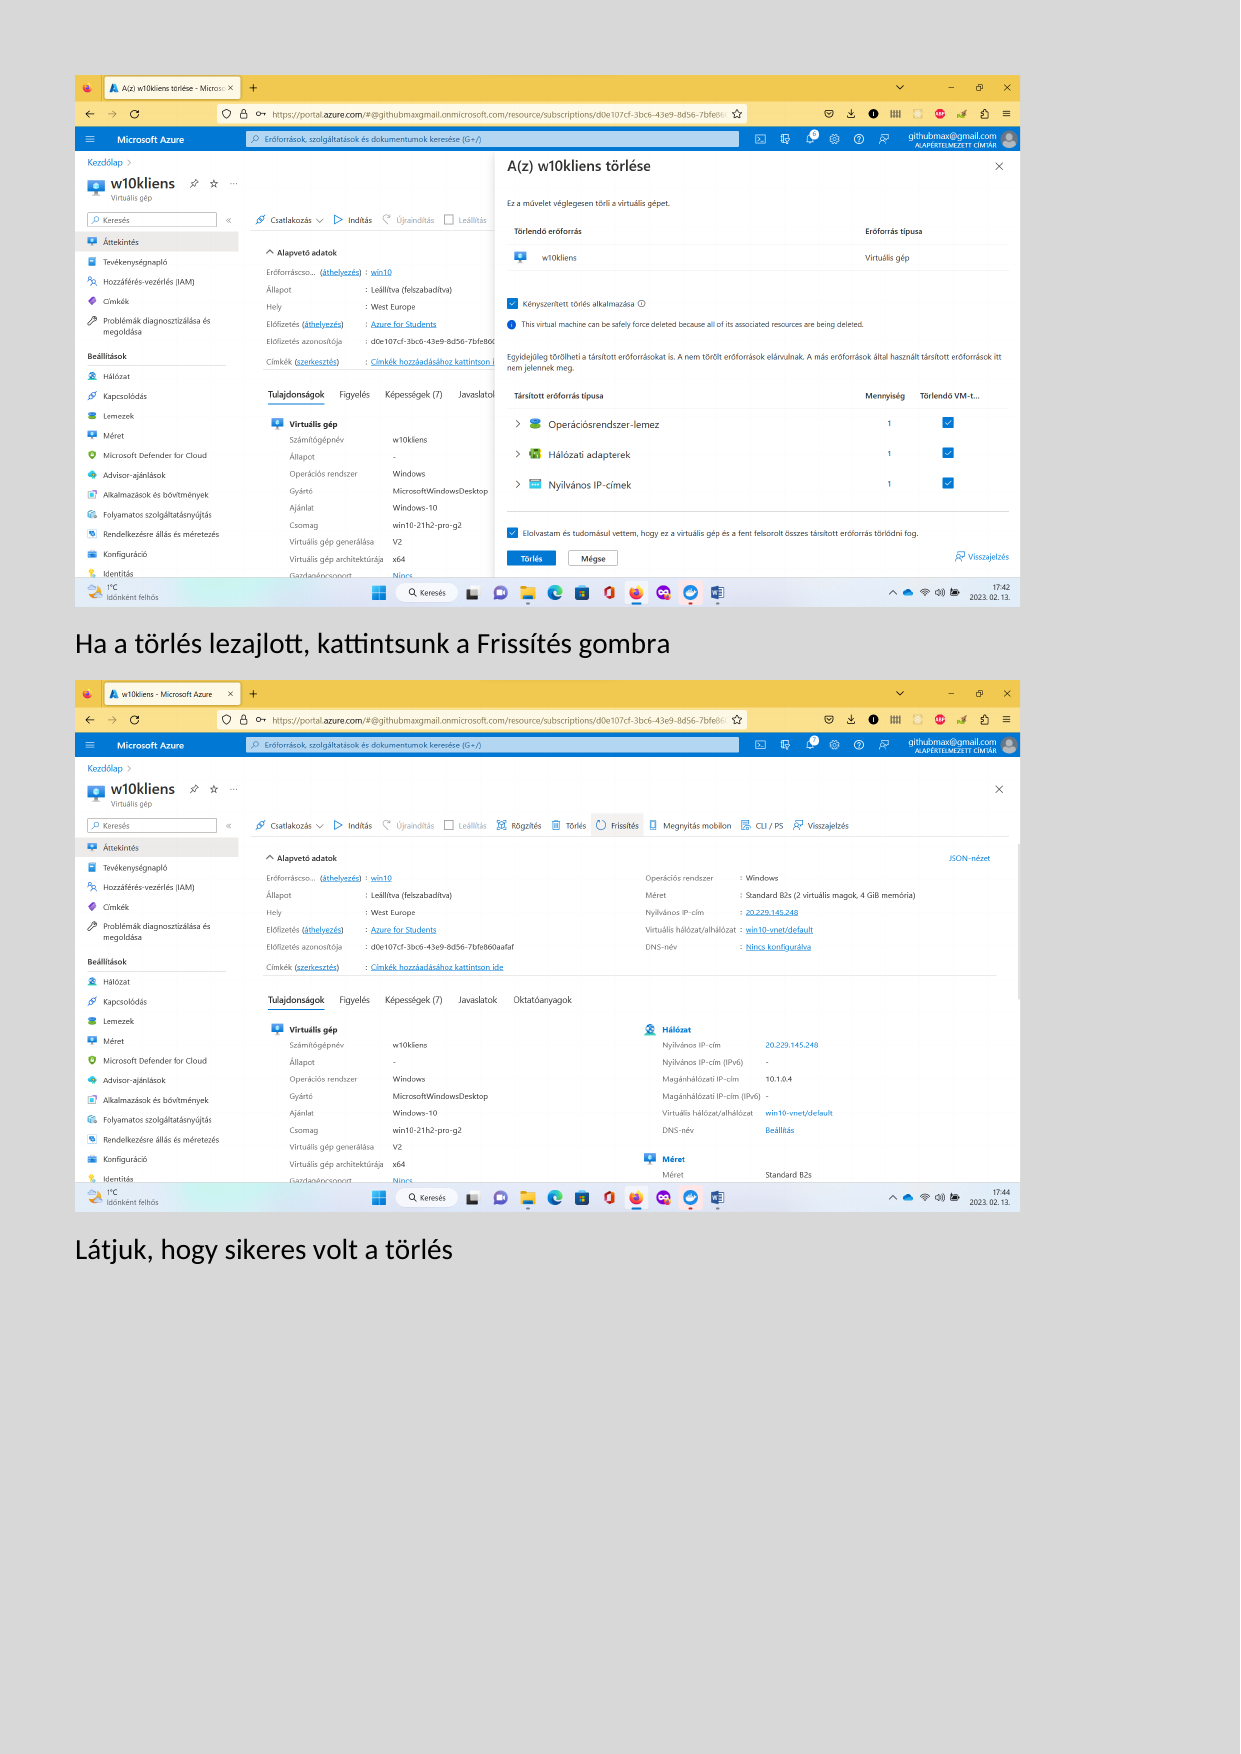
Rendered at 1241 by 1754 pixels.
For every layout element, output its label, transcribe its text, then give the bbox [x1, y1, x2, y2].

picture [75, 75, 1021, 607]
picture [75, 680, 1021, 1212]
text Ha a törlés lezajlott, kattintsunk a Frissítés gombra [75, 625, 1165, 661]
text Látjuk, hogy sikeres volt a törlés [75, 1231, 1165, 1267]
